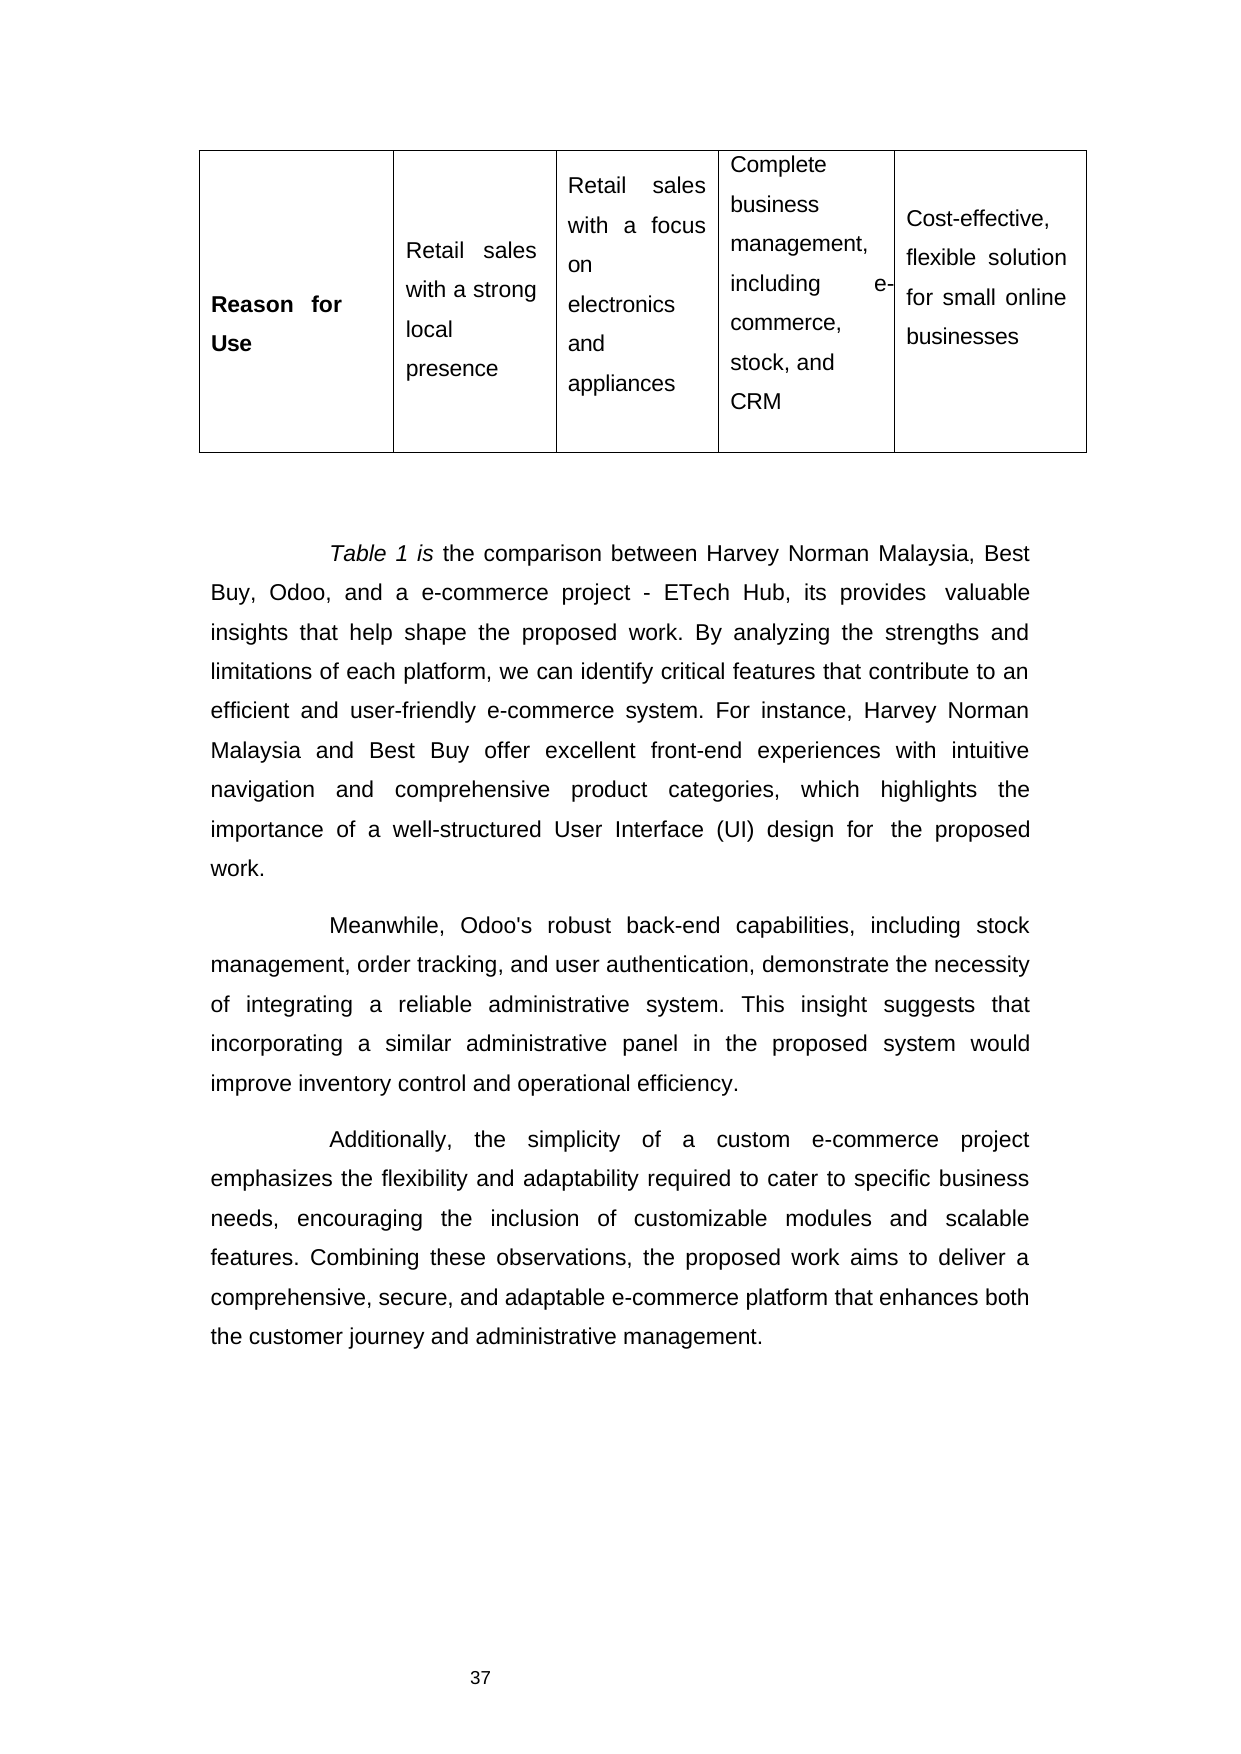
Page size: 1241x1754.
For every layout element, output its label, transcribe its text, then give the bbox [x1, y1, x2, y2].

text Table 1 is the comparison between Harvey Norman Malaysia, Best Buy, Odoo, and a e-commerce project - ETech Hub, its provides valuable insights that help shape the proposed work. By analyzing the strengths and limitations of each platform, we can identify critical features that contribute to an efficient and user-friendly e-commerce system. For instance, Harvey Norman Malaysia and Best Buy offer excellent front-end experiences with intuitive navigation and comprehensive product categories, which highlights the importance of a well-structured User Interface (UI) design for the proposed work. [210, 539, 1030, 882]
text Meanwhile, Odoo's robust back-end capabilities, including stock management, order tracking, and user authentication, demonstrate the necessity of integrating a reliable administrative system. This insight suggests that incorporating a similar administrative panel in the proposed system would improve inventory control and operational efficiency. [210, 912, 1030, 1096]
table_cell Retail sales with a strong local presence [394, 151, 556, 452]
table_cell Complete business management, including e- commerce, stock, and CRM [719, 151, 894, 452]
table_cell Cost-effective, flexible solution for small online businesses [895, 151, 1086, 452]
table_cell Reason for Use [200, 151, 393, 452]
text Additionally, the simplicity of a custom e-commerce project emphasizes the flexibility and adaptability required to cater to specific business needs, encouraging the inclusion of customizable modules and scalable features. Combining these observations, the proposed work aims to deliver a comprehensive, secure, and adaptable e-commerce platform that enhances both the customer journey and administrative management. [210, 1126, 1030, 1349]
table_cell Retail sales with a focus on electronics and appliances [557, 151, 718, 452]
